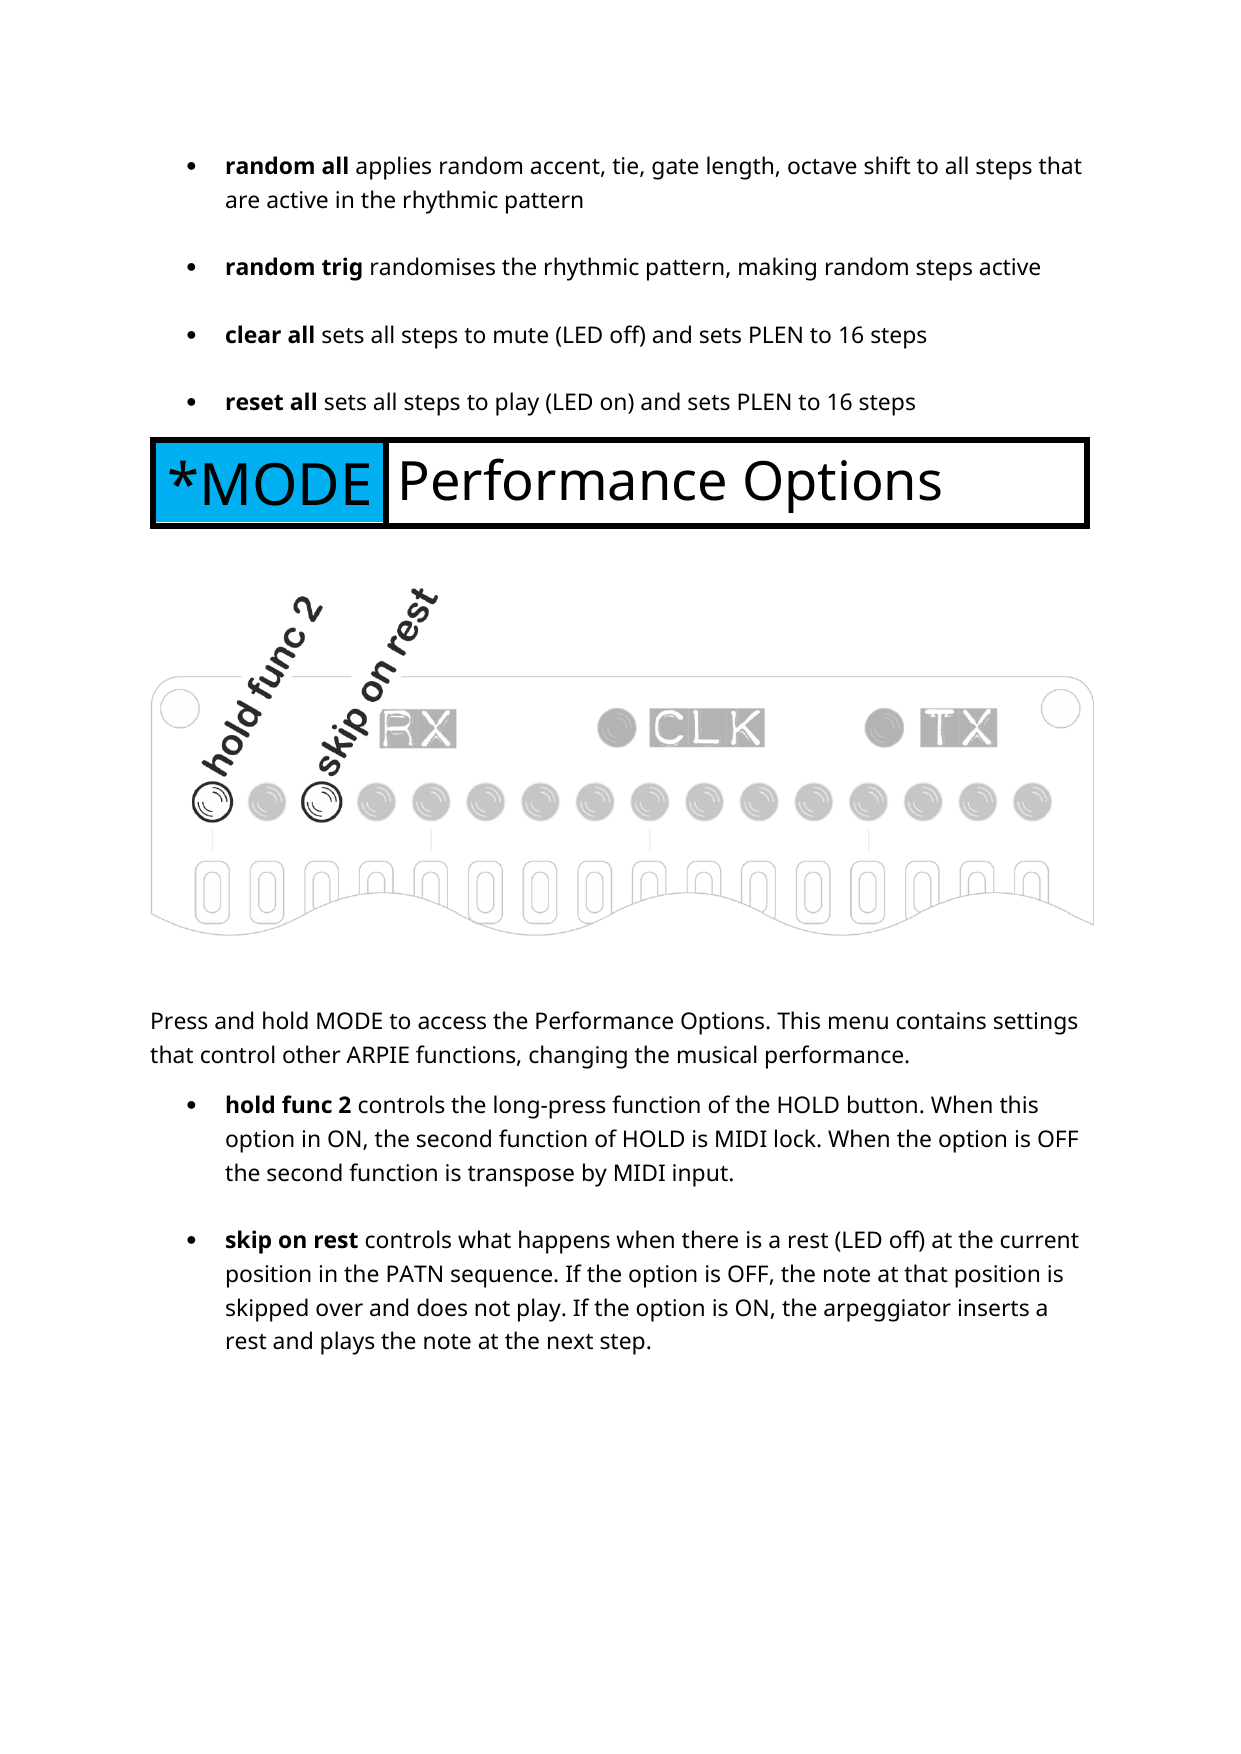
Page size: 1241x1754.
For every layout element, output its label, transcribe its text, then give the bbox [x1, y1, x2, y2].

list random all applies random accent, tie, gate length, octave shift to all steps that are active in the rhythmic pattern [187, 150, 1090, 215]
list random trig randomises the rhythmic pattern, making random steps active [187, 251, 1090, 282]
table_header Performance Options [389, 443, 1084, 522]
text Press and hold MODE to access the Performance Options. This menu contains settings that control other ARPIE functions, changing the musical performance. [150, 1005, 1090, 1070]
picture [150, 579, 1094, 936]
list reset all sets all steps to play (LED on) and sets PLEN to 16 steps [187, 386, 1090, 417]
table_header *MODE [156, 443, 383, 522]
list hold func 2 controls the long-press function of the HOLD button. When this option in ON, the second function of HOLD is MIDI lock. When the option is OFF the second function is transpose by MIDI input. [187, 1089, 1090, 1188]
list skip on rest controls what happens when there is a rest (LED off) at the current position in the PATN sequence. If the option is OFF, the note at that position is skipped over and does not play. If the option is ON, the arpeggiator inserts a rest and plays the note at the next step. [187, 1224, 1090, 1357]
list clear all sets all steps to mute (LED off) and sets PLEN to 16 steps [187, 319, 1090, 350]
